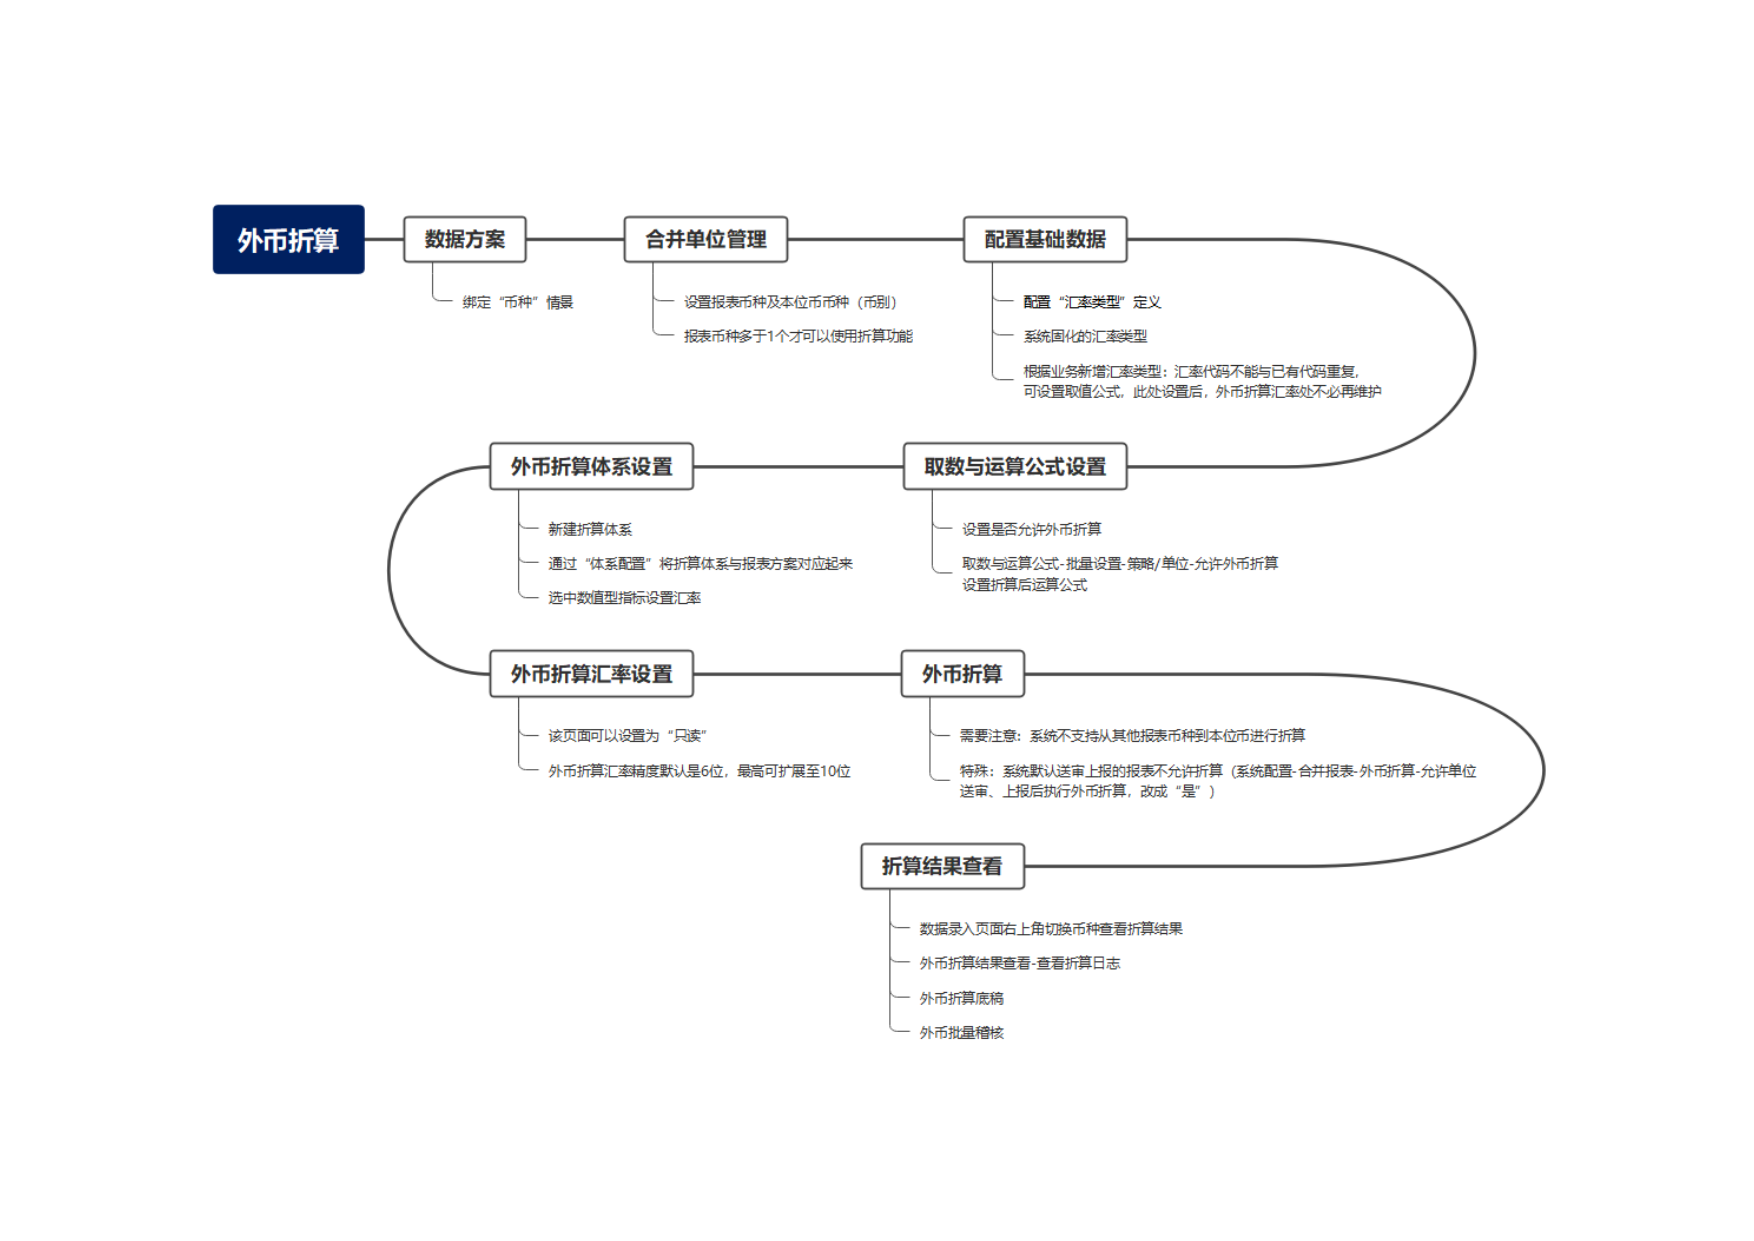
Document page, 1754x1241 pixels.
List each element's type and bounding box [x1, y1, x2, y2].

picture [141, 147, 1613, 1065]
